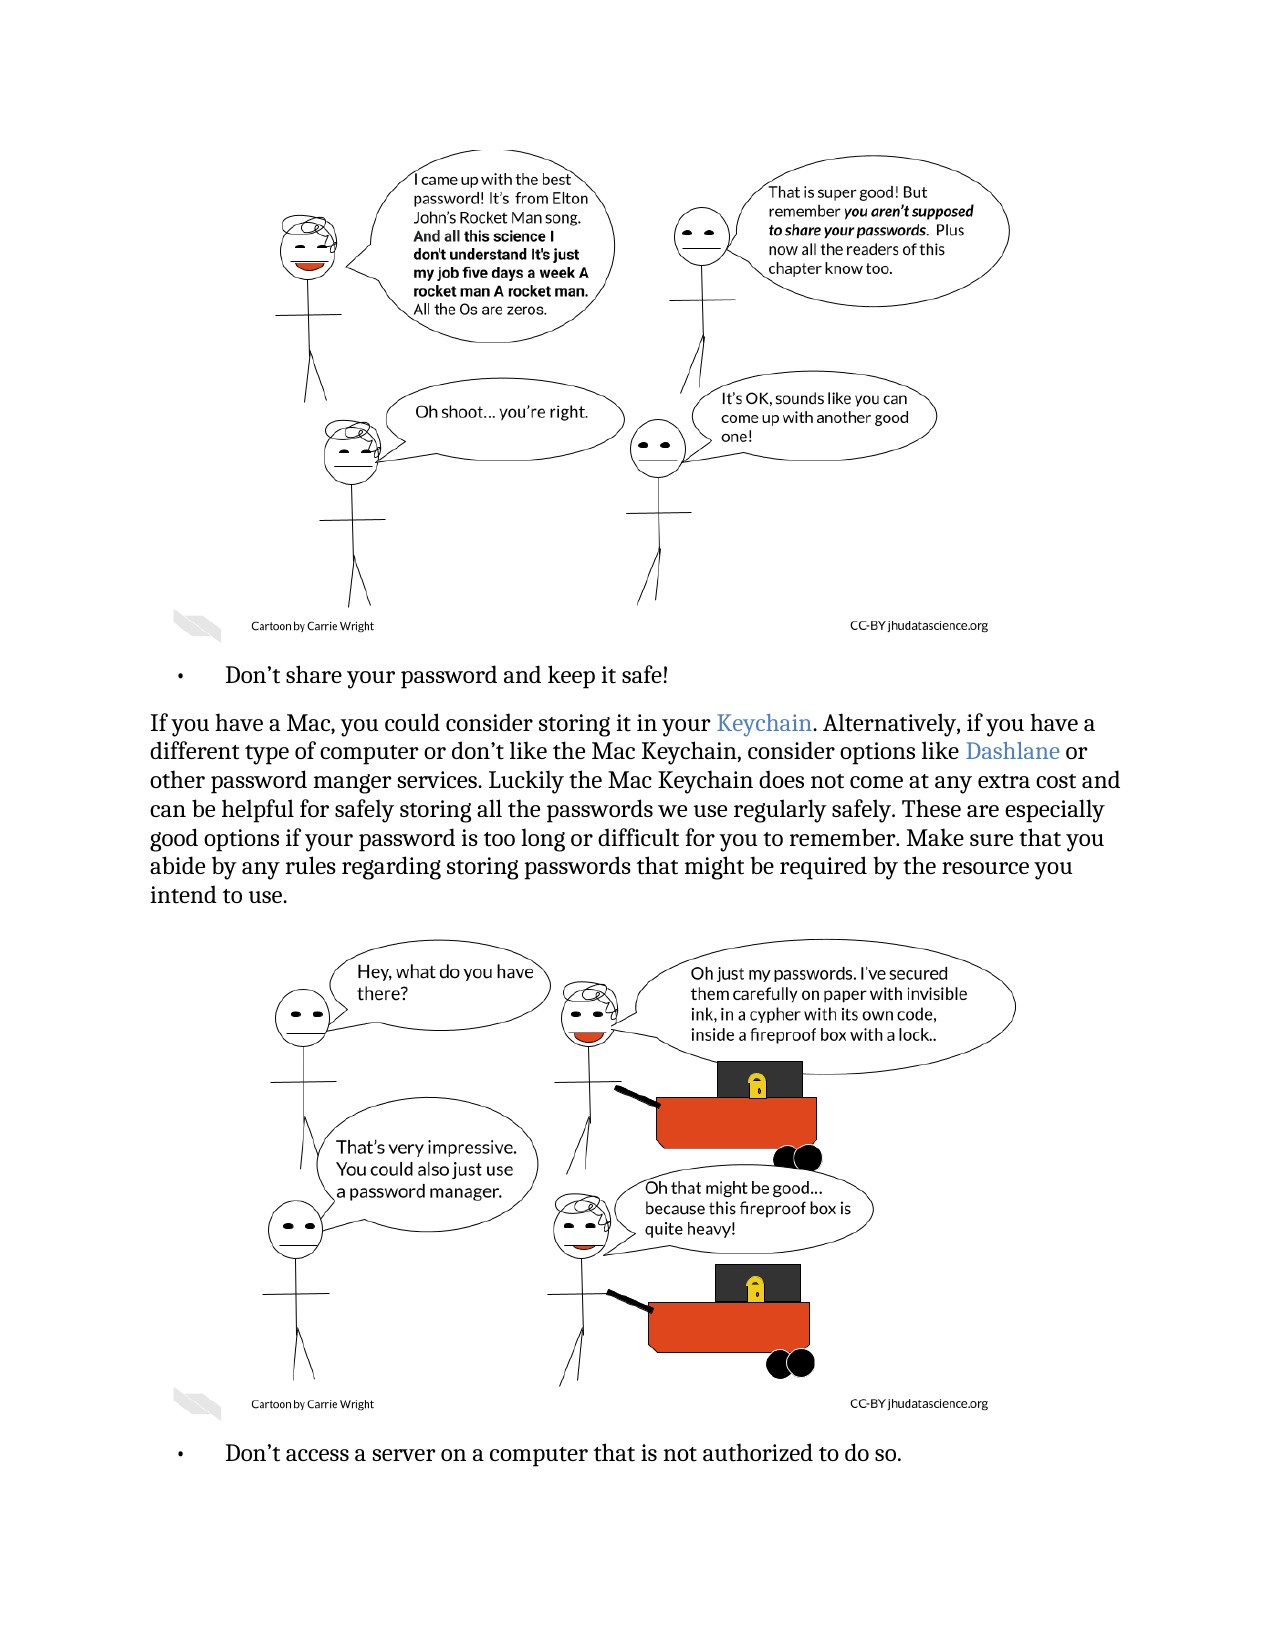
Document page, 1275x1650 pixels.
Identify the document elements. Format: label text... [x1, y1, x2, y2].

picture [168, 150, 1044, 643]
list Don’t access a server on a computer that is not authorized to do so. [175, 1439, 1125, 1468]
list Don’t share your password and keep it safe! [175, 661, 1125, 690]
text If you have a Mac, you could consider storing it in your Keychain. Alternatively, if you have a different type of computer or don’t like the Mac Keychain, consider options like Dashlane or other password manger services. Luckily the Mac Keychain does not come at any extra cost and can be helpful for safely storing all the passwords we use regularly safely. These are especially good options if your password is too long or difficult for you to remember. Make sure that you abide by any rules regarding storing passwords that might be required by the resource you intend to use. [150, 708, 1125, 910]
picture [168, 928, 1044, 1421]
